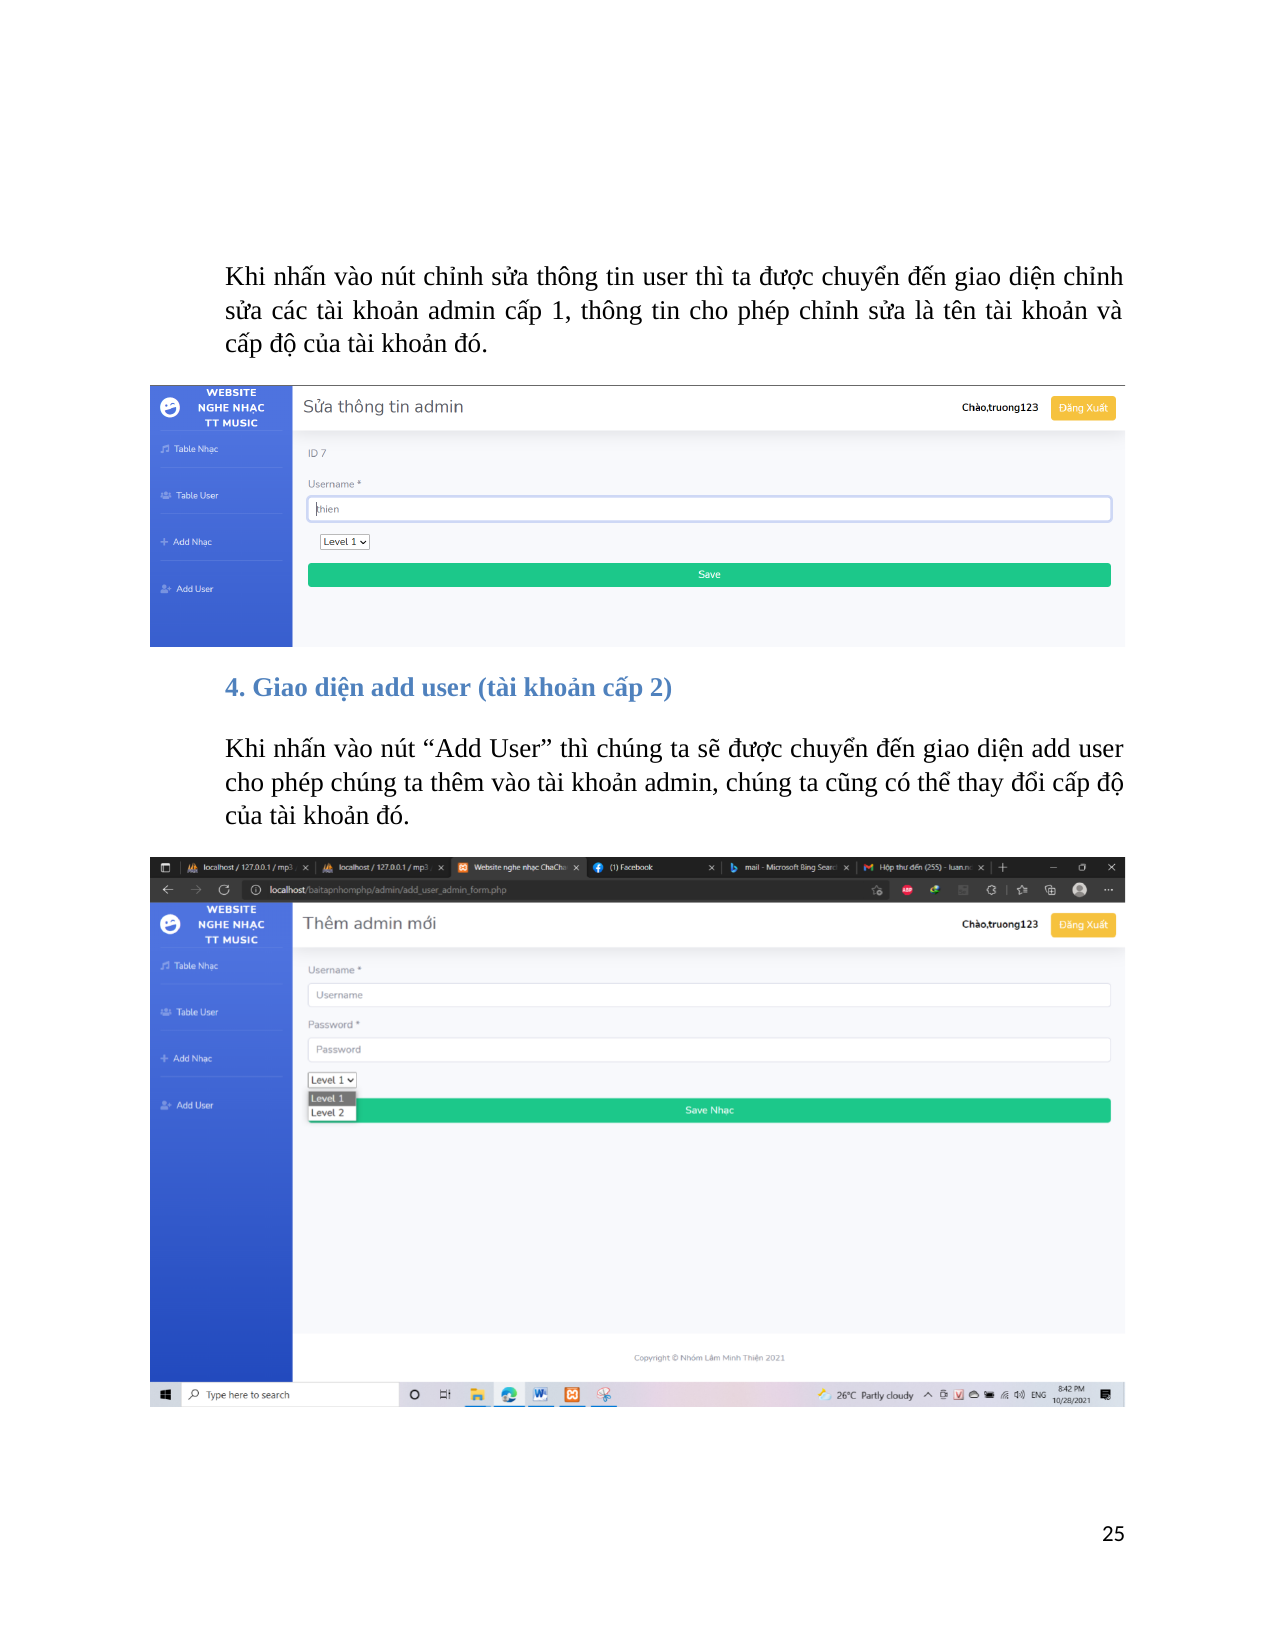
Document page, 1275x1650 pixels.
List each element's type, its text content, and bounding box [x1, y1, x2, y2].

text Khi nhấn vào nút “Add User” thì chúng ta sẽ được chuyển đến giao diện add user cho phép chúng ta thêm vào tài khoản admin, chúng ta cũng có thể thay đổi cấp độ của tài khoản đó. [225, 732, 1125, 830]
picture [150, 385, 1125, 647]
subtitle 4. Giao diện add user (tài khoản cấp 2) [150, 671, 1125, 702]
text Khi nhấn vào nút chỉnh sửa thông tin user thì ta được chuyển đến giao diện chỉnh sửa các tài khoản admin cấp 1, thông tin cho phép chỉnh sửa là tên tài khoản và cấp độ của tài khoản đó. [225, 260, 1125, 358]
picture [150, 857, 1125, 1407]
